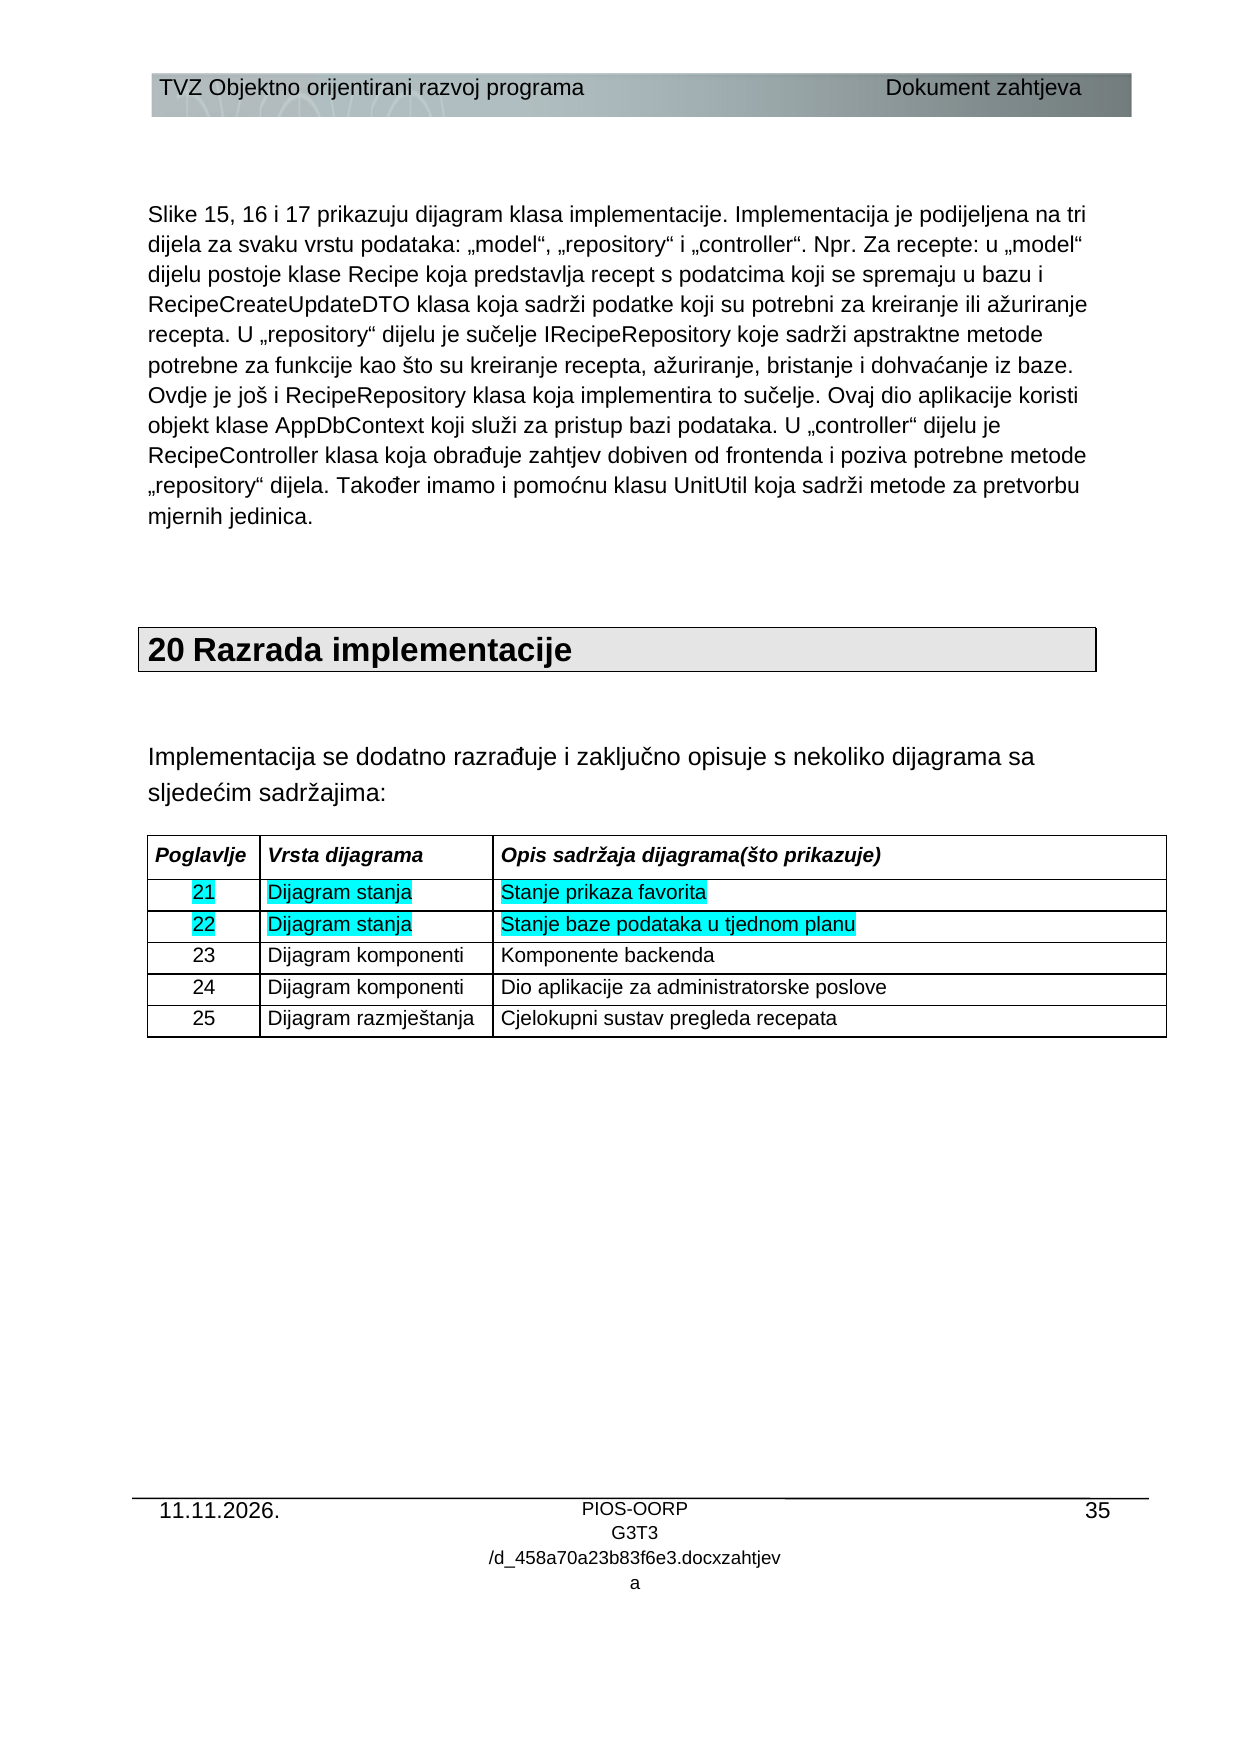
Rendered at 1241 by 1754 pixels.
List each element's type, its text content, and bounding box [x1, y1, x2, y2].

table_cell Dijagram komponenti [261, 975, 492, 1004]
table_cell 22 [148, 912, 259, 942]
table_cell 25 [148, 1006, 259, 1036]
picture [151, 73, 1132, 117]
table_cell Stanje baze podataka u tjednom planu [494, 912, 1166, 942]
table_header Poglavlje [148, 836, 259, 879]
subtitle Razrada implementacije [139, 628, 1095, 671]
table_cell Cjelokupni sustav pregleda recepata [494, 1006, 1166, 1036]
table_cell 23 [148, 943, 259, 973]
table_cell 24 [148, 975, 259, 1004]
table_header Opis sadržaja dijagrama(što prikazuje) [494, 836, 1166, 879]
table_cell 21 [148, 880, 259, 910]
table_header Vrsta dijagrama [261, 836, 492, 879]
table_cell Komponente backenda [494, 943, 1166, 973]
table_cell Dijagram komponenti [261, 943, 492, 973]
table_cell Dijagram razmještanja [261, 1006, 492, 1036]
table_cell Dijagram stanja [261, 912, 492, 942]
text Slike 15, 16 i 17 prikazuju dijagram klasa implementacije. Implementacija je podijeljena na tri dijela za svaku vrstu podataka: „model“, „repository“ i „controller“. Npr. Za recepte: u „model“ dijelu postoje klase Recipe koja predstavlja recept s podatcima koji se spremaju u bazu i RecipeCreateUpdateDTO klasa koja sadrži podatke koji su potrebni za kreiranje ili ažuriranje recepta. U „repository“ dijelu je sučelje IRecipeRepository koje sadrži apstraktne metode potrebne za funkcije kao što su kreiranje recepta, ažuriranje, bristanje i dohvaćanje iz baze. Ovdje je još i RecipeRepository klasa koja implementira to sučelje. Ovaj dio aplikacije koristi objekt klase AppDbContext koji služi za pristup bazi podataka. U „controller“ dijelu je RecipeController klasa koja obrađuje zahtjev dobiven od frontenda i poziva potrebne metode „repository“ dijela. Također imamo i pomoćnu klasu UnitUtil koja sadrži metode za pretvorbu mjernih jedinica. [148, 201, 1093, 529]
text Implementacija se dodatno razrađuje i zaključno opisuje s nekoliko dijagrama sa sljedećim sadržajima: [148, 742, 1093, 807]
table_cell Stanje prikaza favorita [494, 880, 1166, 910]
table_cell Dio aplikacije za administratorske poslove [494, 975, 1166, 1004]
table_cell Dijagram stanja [261, 880, 492, 910]
